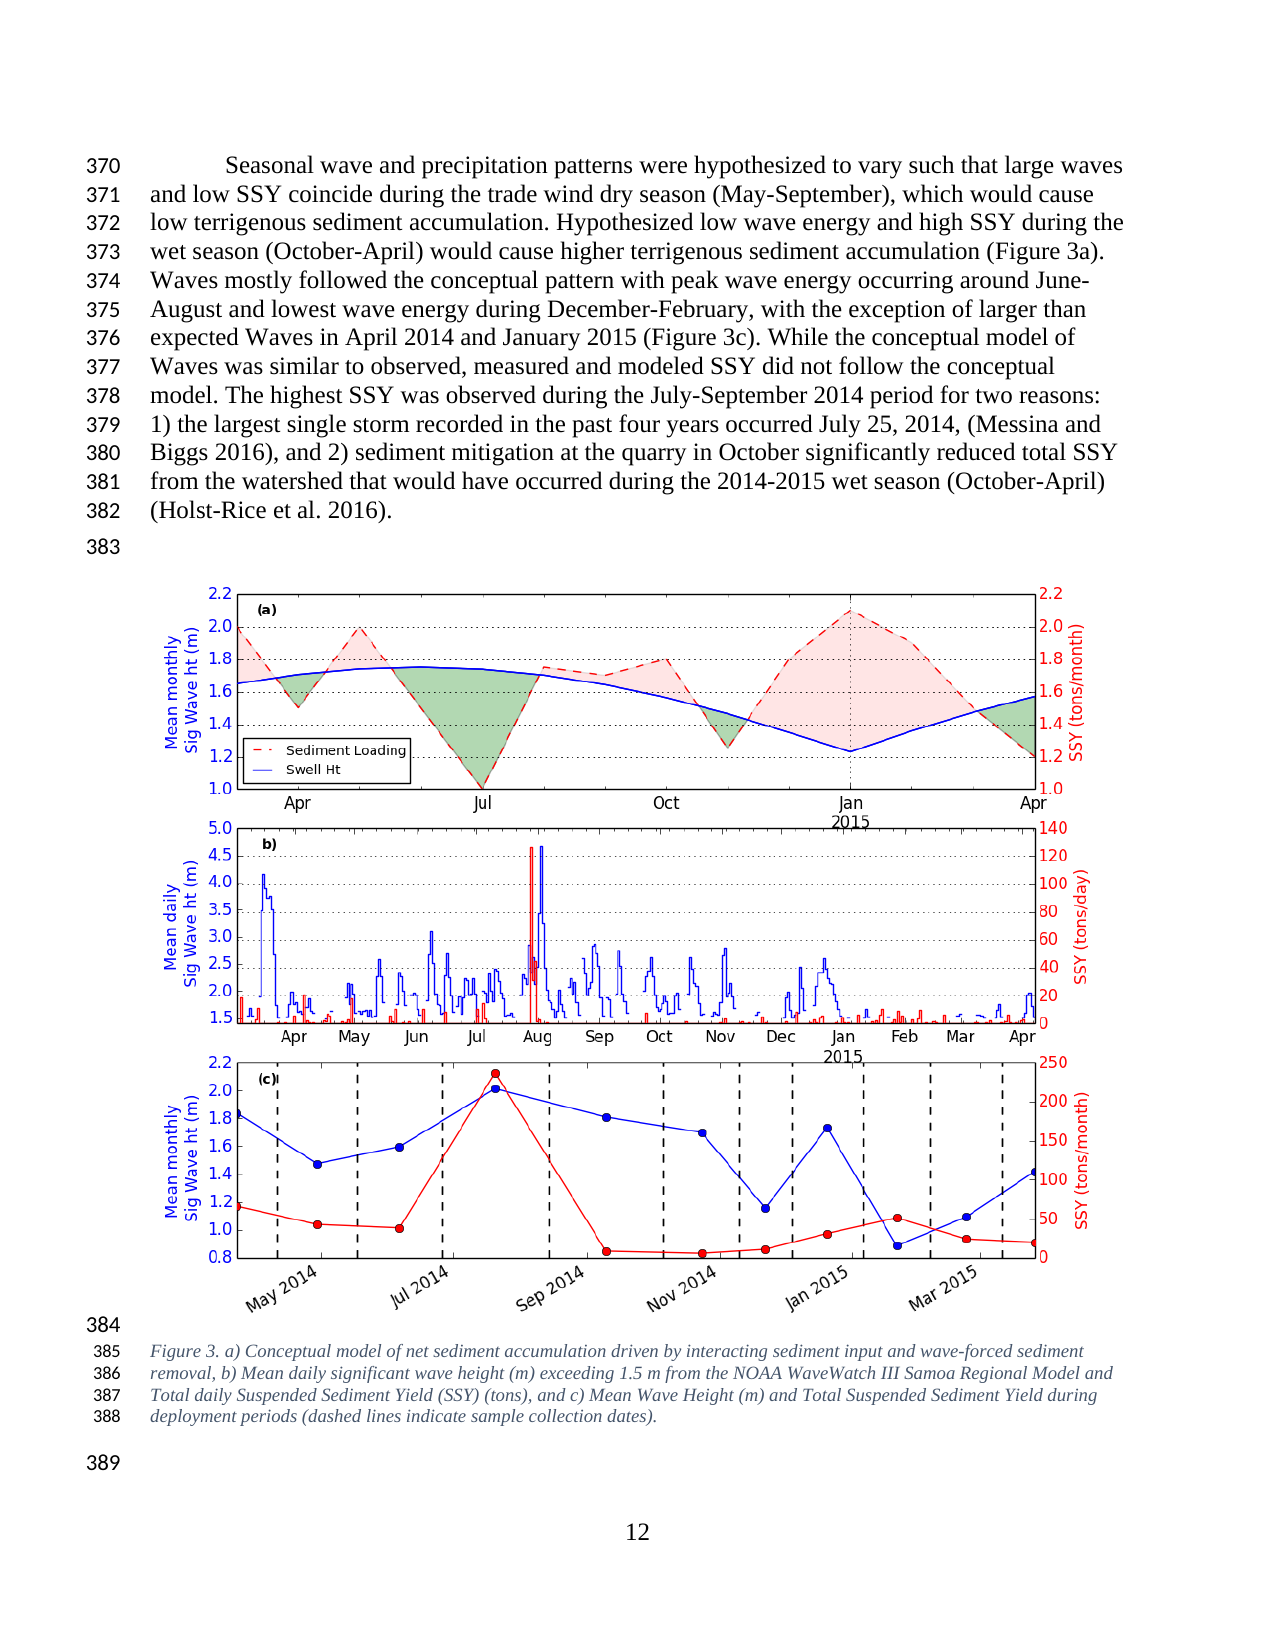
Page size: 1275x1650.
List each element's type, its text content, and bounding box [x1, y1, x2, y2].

text Seasonal wave and precipitation patterns were hypothesized to vary such that large waves and low SSY coincide during the trade wind dry season (May-September), which would cause low terrigenous sediment accumulation. Hypothesized low wave energy and high SSY during the wet season (October-April) would cause higher terrigenous sediment accumulation (Figure 3a). Waves mostly followed the conceptual pattern with peak wave energy occurring around June-August and lowest wave energy during December-February, with the exception of larger than expected Waves in April 2014 and January 2015 (Figure 3c). While the conceptual model of Waves was similar to observed, measured and modeled SSY did not follow the conceptual model. The highest SSY was observed during the July-September 2014 period for two reasons: 1) the largest single storm recorded in the past four years occurred July 25, 2014, (Messina and Biggs 2016), and 2) sediment mitigation at the quarry in October significantly reduced total SSY from the watershed that would have occurred during the 2014-2015 wet season (October-April) (Holst-Rice et al. 2016). [150, 150, 1125, 524]
text Figure . a) Conceptual model of net sediment accumulation driven by interacting sediment input and wave-forced sediment removal, b) Mean daily significant wave height (m) exceeding 1.5 m from the NOAA WaveWatch III Samoa Regional Model and Total daily Suspended Sediment Yield (SSY) (tons), and c) Mean Wave Height (m) and Total Suspended Sediment Yield during deployment periods (dashed lines indicate sample collection dates). [150, 1340, 1125, 1427]
picture [150, 569, 1107, 1332]
